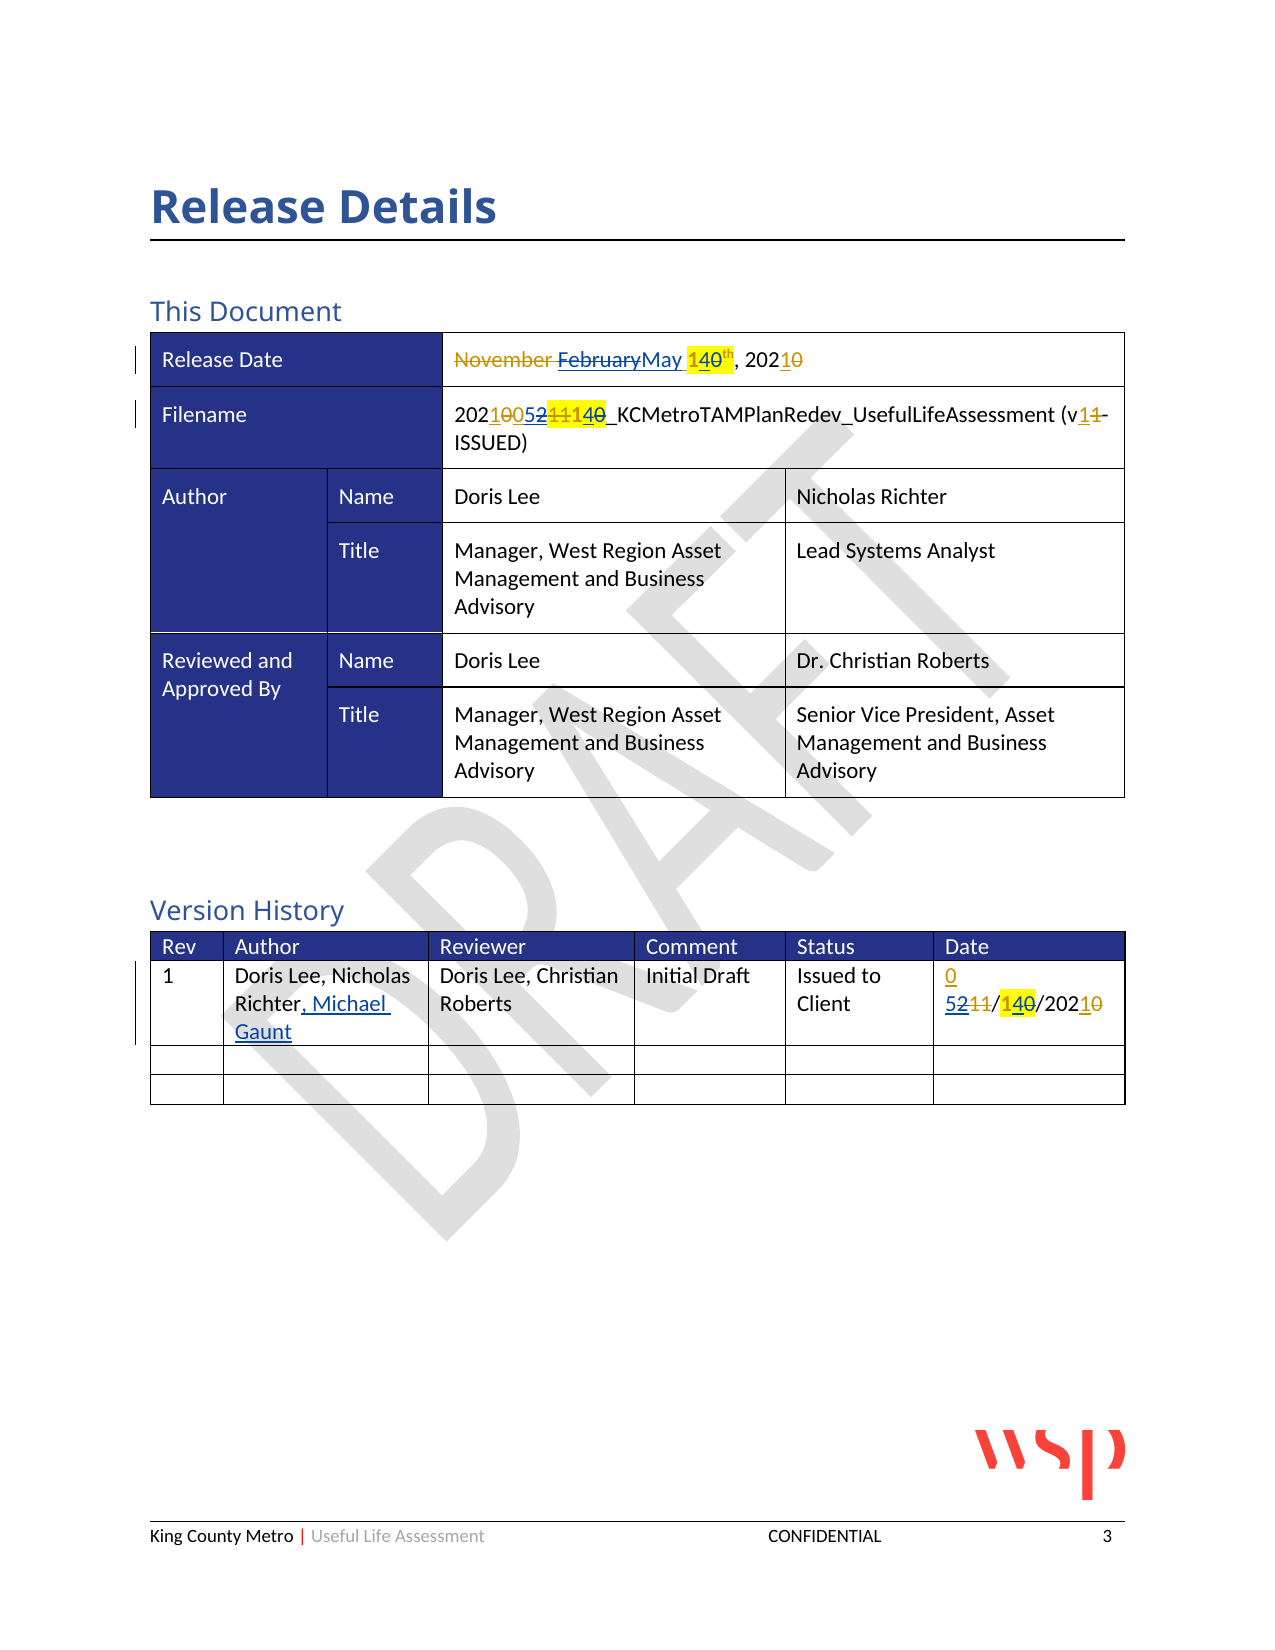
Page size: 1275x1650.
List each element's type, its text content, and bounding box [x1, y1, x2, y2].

table_cell Manager, West Region Asset Management and Business Advisory [443, 523, 785, 632]
table_cell 1 [151, 961, 223, 1045]
table_cell Nicholas Richter [786, 469, 1124, 522]
table_cell [224, 1075, 428, 1103]
table_cell Lead Systems Analyst [786, 523, 1124, 632]
table_cell Title [328, 688, 442, 797]
table_cell Dr. Christian Roberts [786, 634, 1124, 686]
table_cell Doris Lee [443, 634, 785, 686]
table_cell Author [151, 469, 327, 632]
subtitle This Document [150, 292, 1125, 329]
table_cell [786, 1046, 933, 1074]
table_cell [934, 1046, 1124, 1074]
table_cell Issued to Client [786, 961, 933, 1045]
table_header 1th, 202 [443, 333, 1124, 386]
table_cell [429, 1075, 634, 1103]
table_cell Reviewed and Approved By [151, 634, 327, 797]
table_header Status [786, 932, 933, 960]
table_header Rev [151, 932, 223, 960]
table_cell [635, 1046, 785, 1074]
table_header Comment [635, 932, 785, 960]
table_cell 2021_KCMetroTAMPlanRedev_UsefulLifeAssessment (v-ISSUED) [443, 387, 1124, 468]
table_cell [151, 1075, 223, 1103]
subtitle Version History [150, 891, 1125, 928]
table_header Date [934, 932, 1124, 960]
table_cell Filename [151, 387, 442, 468]
table_cell Name [328, 469, 442, 522]
table_header Release Date [151, 333, 442, 386]
table_cell Senior Vice President, Asset Management and Business Advisory [786, 688, 1124, 797]
table_cell Doris Lee, Nicholas Richter [224, 961, 428, 1045]
table_cell Name [328, 634, 442, 686]
table_header Author [224, 932, 428, 960]
table_cell [934, 1075, 1124, 1103]
table_cell [786, 1075, 933, 1103]
subtitle Release Details [150, 175, 1125, 239]
table_cell Doris Lee [443, 469, 785, 522]
picture [975, 1430, 1125, 1500]
table_cell Initial Draft [635, 961, 785, 1045]
table_cell /1/202 [934, 961, 1124, 1045]
table_cell [151, 1046, 223, 1074]
table_cell Title [328, 523, 442, 632]
table_cell [429, 1046, 634, 1074]
table_cell Manager, West Region Asset Management and Business Advisory [443, 688, 785, 797]
table_cell [224, 1046, 428, 1074]
table_cell Doris Lee, Christian Roberts [429, 961, 634, 1045]
table_header Reviewer [429, 932, 634, 960]
table_cell [635, 1075, 785, 1103]
